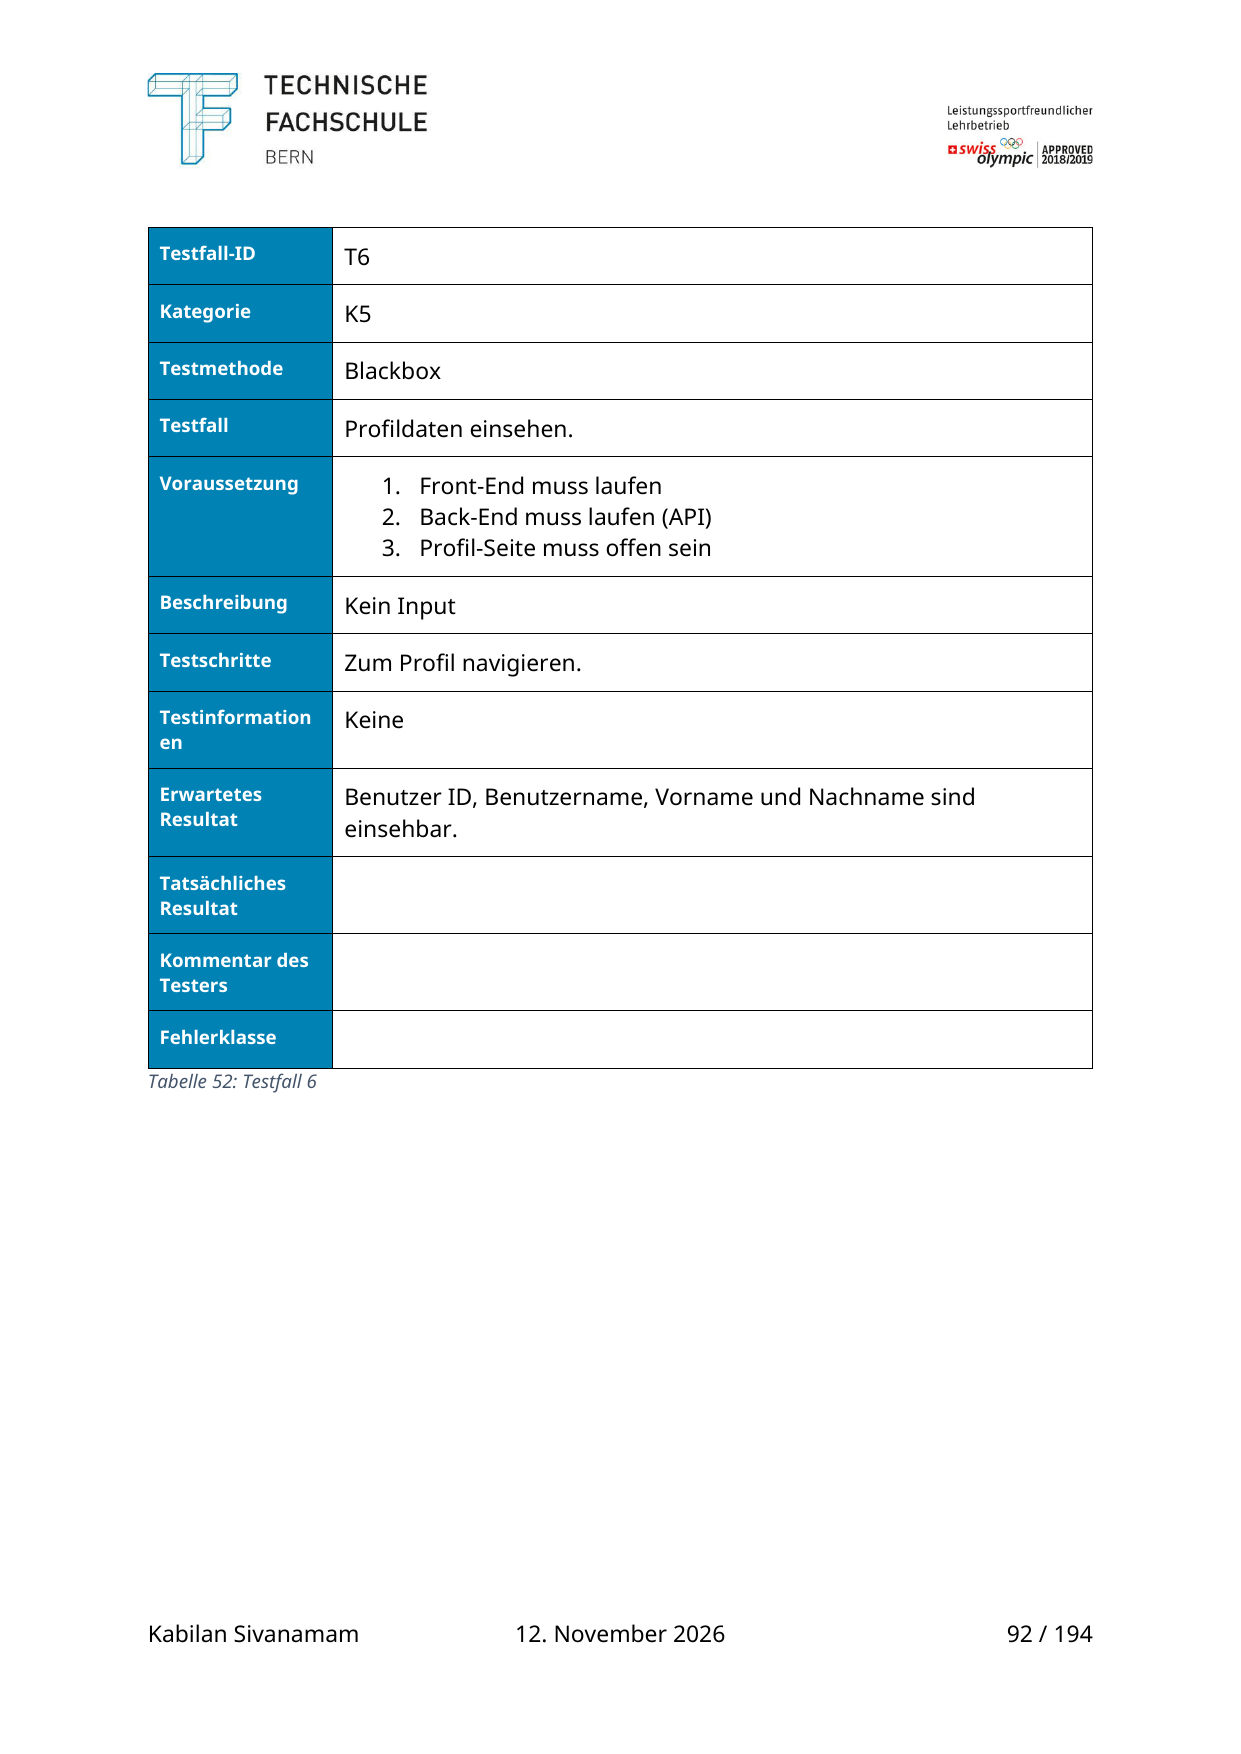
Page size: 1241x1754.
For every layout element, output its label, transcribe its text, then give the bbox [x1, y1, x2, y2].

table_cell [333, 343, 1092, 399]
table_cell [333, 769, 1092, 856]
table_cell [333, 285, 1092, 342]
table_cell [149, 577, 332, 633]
picture [147, 73, 1093, 196]
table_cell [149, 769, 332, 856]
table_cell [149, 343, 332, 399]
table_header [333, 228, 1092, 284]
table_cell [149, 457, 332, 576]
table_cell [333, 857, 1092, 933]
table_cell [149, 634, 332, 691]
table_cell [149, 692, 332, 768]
text Tabelle 52: Testfall 6 [148, 1069, 1093, 1094]
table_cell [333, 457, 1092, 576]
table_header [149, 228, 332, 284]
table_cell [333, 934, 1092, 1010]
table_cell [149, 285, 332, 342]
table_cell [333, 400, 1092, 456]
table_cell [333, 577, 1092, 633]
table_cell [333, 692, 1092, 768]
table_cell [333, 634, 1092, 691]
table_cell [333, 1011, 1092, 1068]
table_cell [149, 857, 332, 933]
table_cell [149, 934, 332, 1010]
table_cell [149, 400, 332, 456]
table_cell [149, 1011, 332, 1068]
